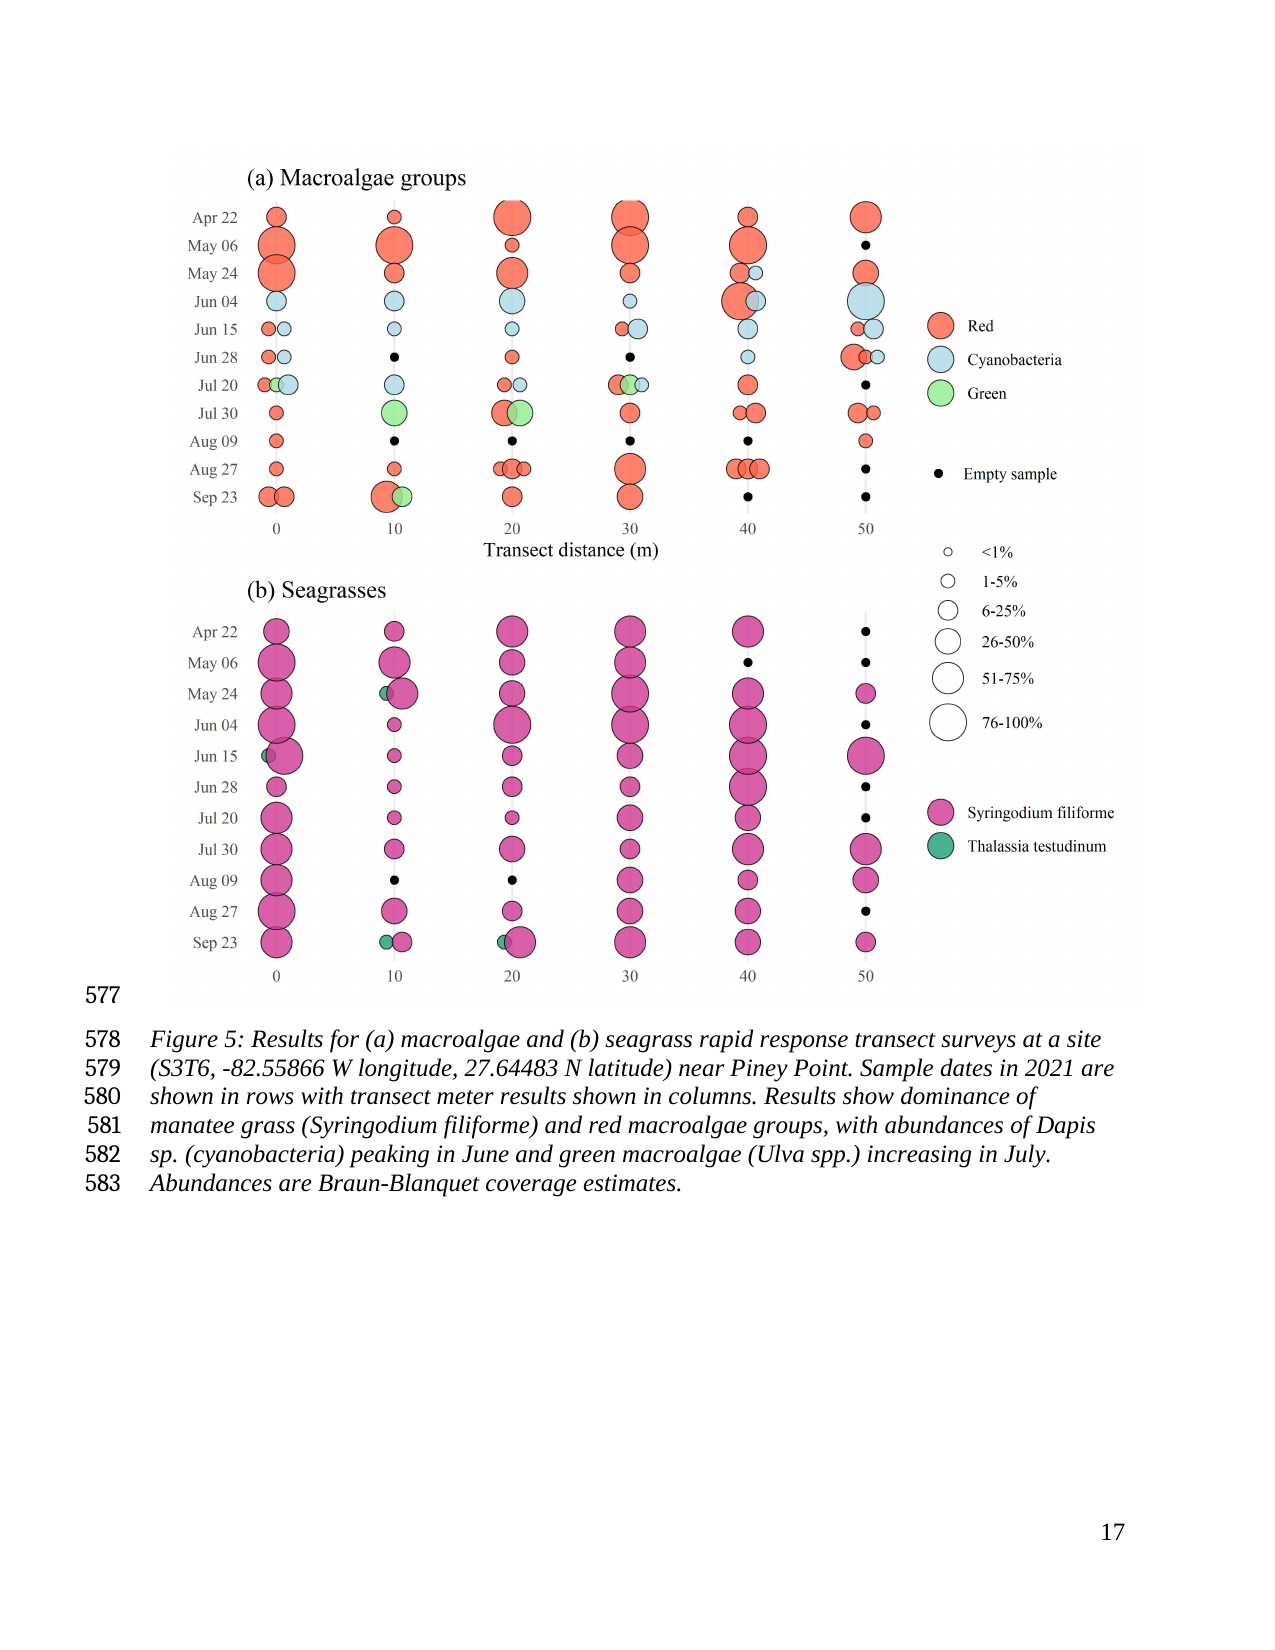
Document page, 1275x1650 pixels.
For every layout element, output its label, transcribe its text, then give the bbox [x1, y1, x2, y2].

text Figure 5: Results for (a) macroalgae and (b) seagrass rapid response transect surveys at a site (S3T6, -82.55866 W longitude, 27.64483 N latitude) near Piney Point. Sample dates in 2021 are shown in rows with transect meter results shown in columns. Results show dominance of manatee grass (Syringodium filiforme) and red macroalgae groups, with abundances of Dapis sp. (cyanobacteria) peaking in June and green macroalgae (Ulva spp.) increasing in July. Abundances are Braun-Blanquet coverage estimates. [150, 1024, 1125, 1196]
picture [168, 150, 1144, 1004]
